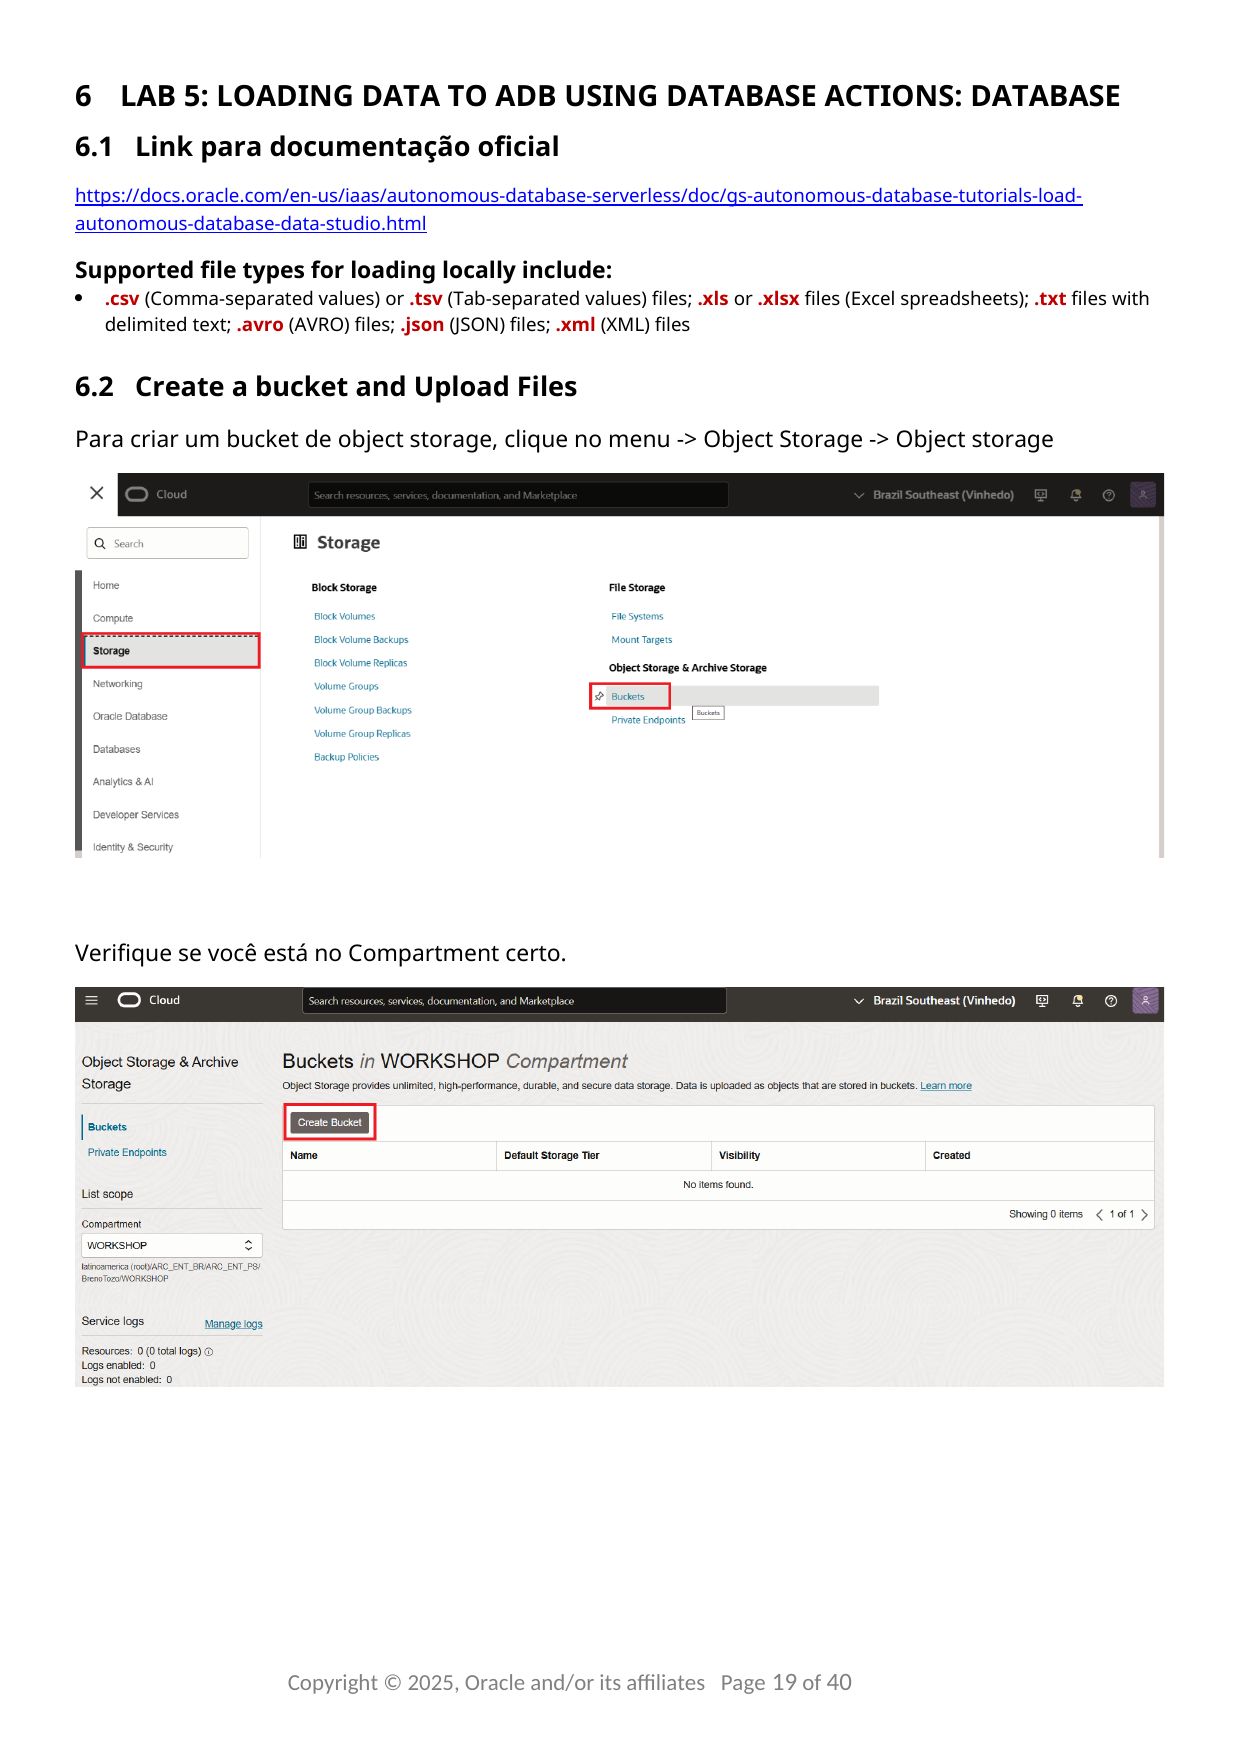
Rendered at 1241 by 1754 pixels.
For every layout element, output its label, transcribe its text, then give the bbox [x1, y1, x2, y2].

text Supported file types for loading locally include: [75, 254, 1165, 285]
text Para criar um bucket de object storage, clique no menu -> Object Storage -> Object storage [75, 423, 1165, 454]
list .csv (Comma-separated values) or .tsv (Tab-separated values) files; .xls or .xlsx files (Excel spreadsheets); .txt files with delimited text; .avro (AVRO) files; .json (JSON) files; .xml (XML) files [75, 285, 1165, 336]
subtitle Create a bucket and Upload Files [75, 368, 1165, 404]
subtitle lab 5: Loading data to ADB Using Database Actions: Database [75, 75, 1165, 115]
picture [75, 473, 1165, 868]
text Verifique se você está no Compartment certo. [75, 937, 1165, 968]
text https://docs.oracle.com/en-us/iaas/autonomous-database-serverless/doc/gs-autonomous-database-tutorials-load-autonomous-database-data-studio.html [75, 182, 1165, 236]
subtitle Link para documentação oficial [75, 127, 1165, 164]
picture [75, 987, 1165, 1387]
